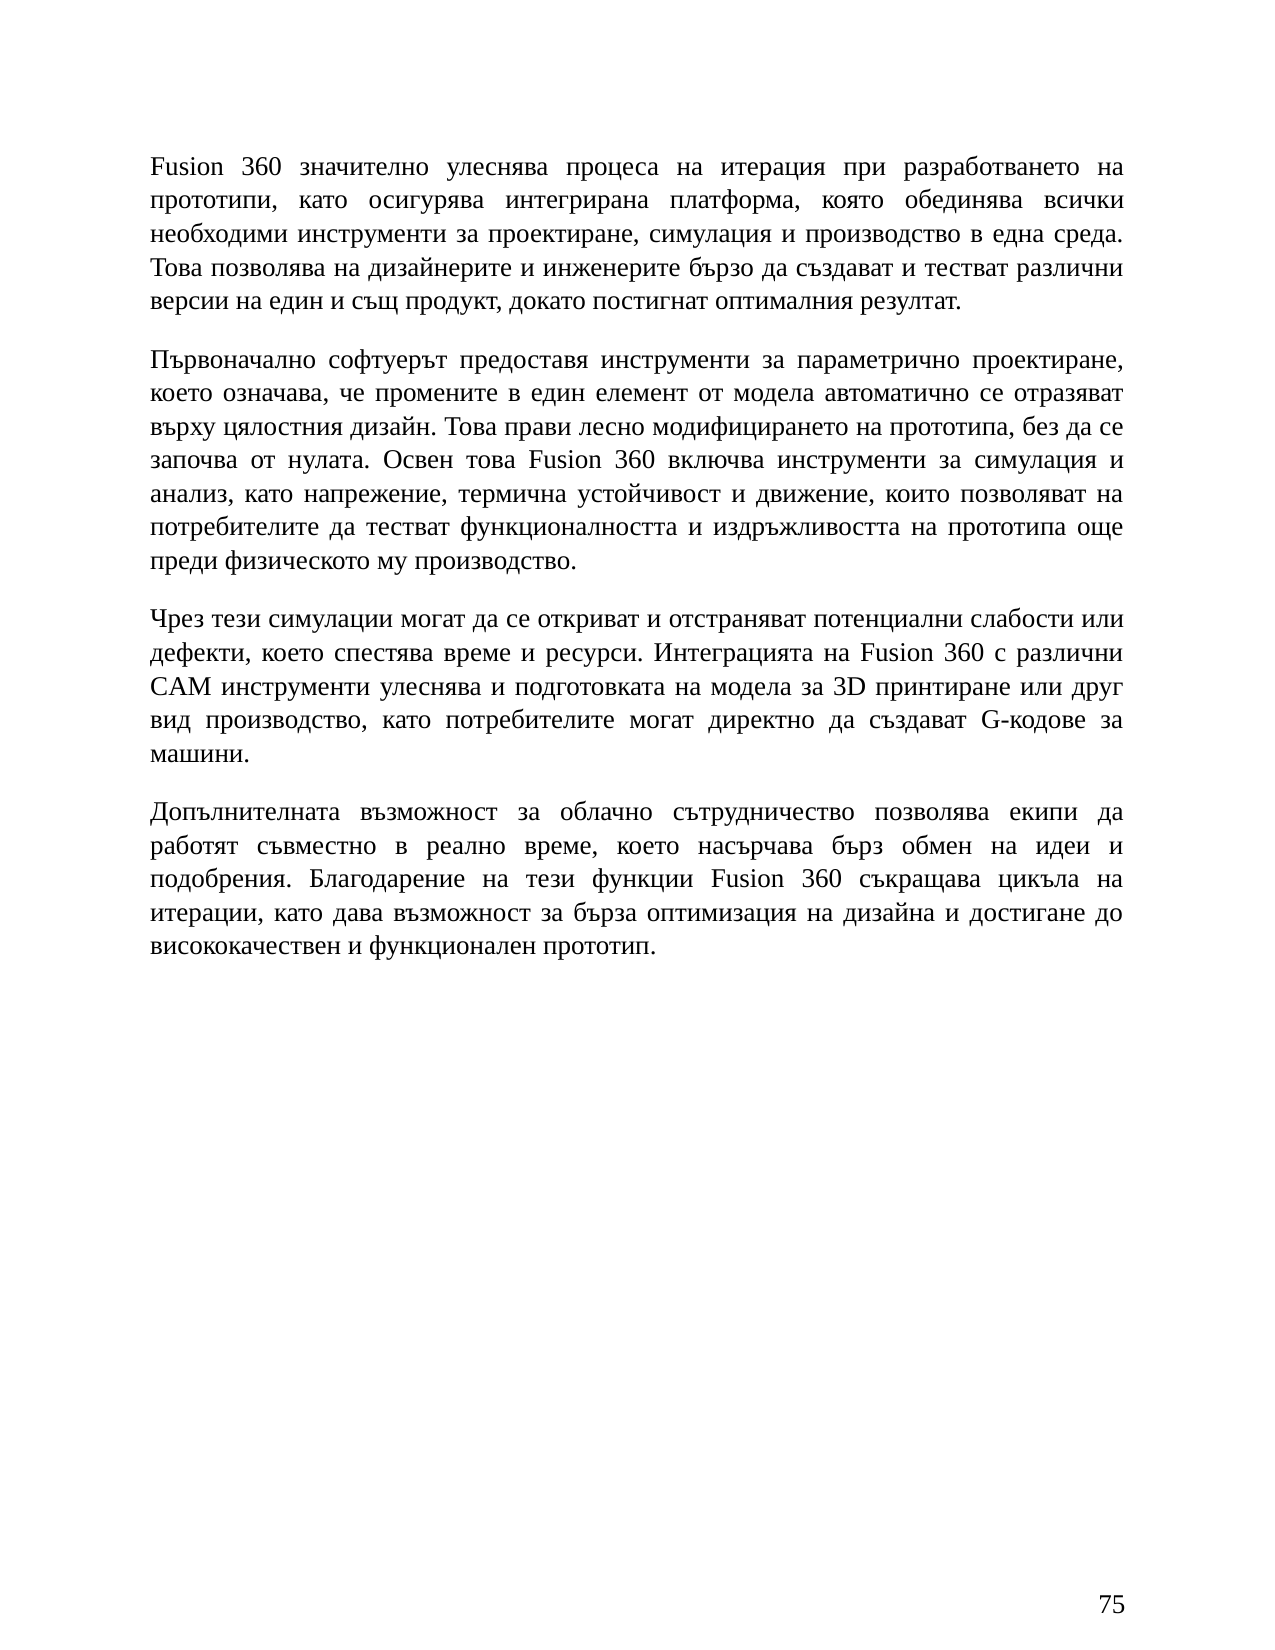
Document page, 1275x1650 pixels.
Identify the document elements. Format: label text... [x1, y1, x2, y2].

text Първоначално софтуерът предоставя инструменти за параметрично проектиране, което означава, че промените в един елемент от модела автоматично се отразяват върху цялостния дизайн. Това прави лесно модифицирането на прототипа, без да се започва от нулата. Освен това Fusion 360 включва инструменти за симулация и анализ, като напрежение, термична устойчивост и движение, които позволяват на потребителите да тестват функционалността и издръжливостта на прототипа още преди физическото му производство. [150, 343, 1125, 575]
text Допълнителната възможност за облачно сътрудничество позволява екипи да работят съвместно в реално време, което насърчава бърз обмен на идеи и подобрения. Благодарение на тези функции Fusion 360 съкращава цикъла на итерации, като дава възможност за бърза оптимизация на дизайна и достигане до висококачествен и функционален прототип. [150, 795, 1125, 961]
text Fusion 360 значително улеснява процеса на итерация при разработването на прототипи, като осигурява интегрирана платформа, която обединява всички необходими инструменти за проектиране, симулация и производство в една среда. Това позволява на дизайнерите и инженерите бързо да създават и тестват различни версии на един и същ продукт, докато постигнат оптималния резултат. [150, 150, 1125, 315]
text Чрез тези симулации могат да се откриват и отстраняват потенциални слабости или дефекти, което спестява време и ресурси. Интеграцията на Fusion 360 с различни CAM инструменти улеснява и подготовката на модела за 3D принтиране или друг вид производство, като потребителите могат директно да създават G-кодове за машини. [150, 602, 1125, 768]
